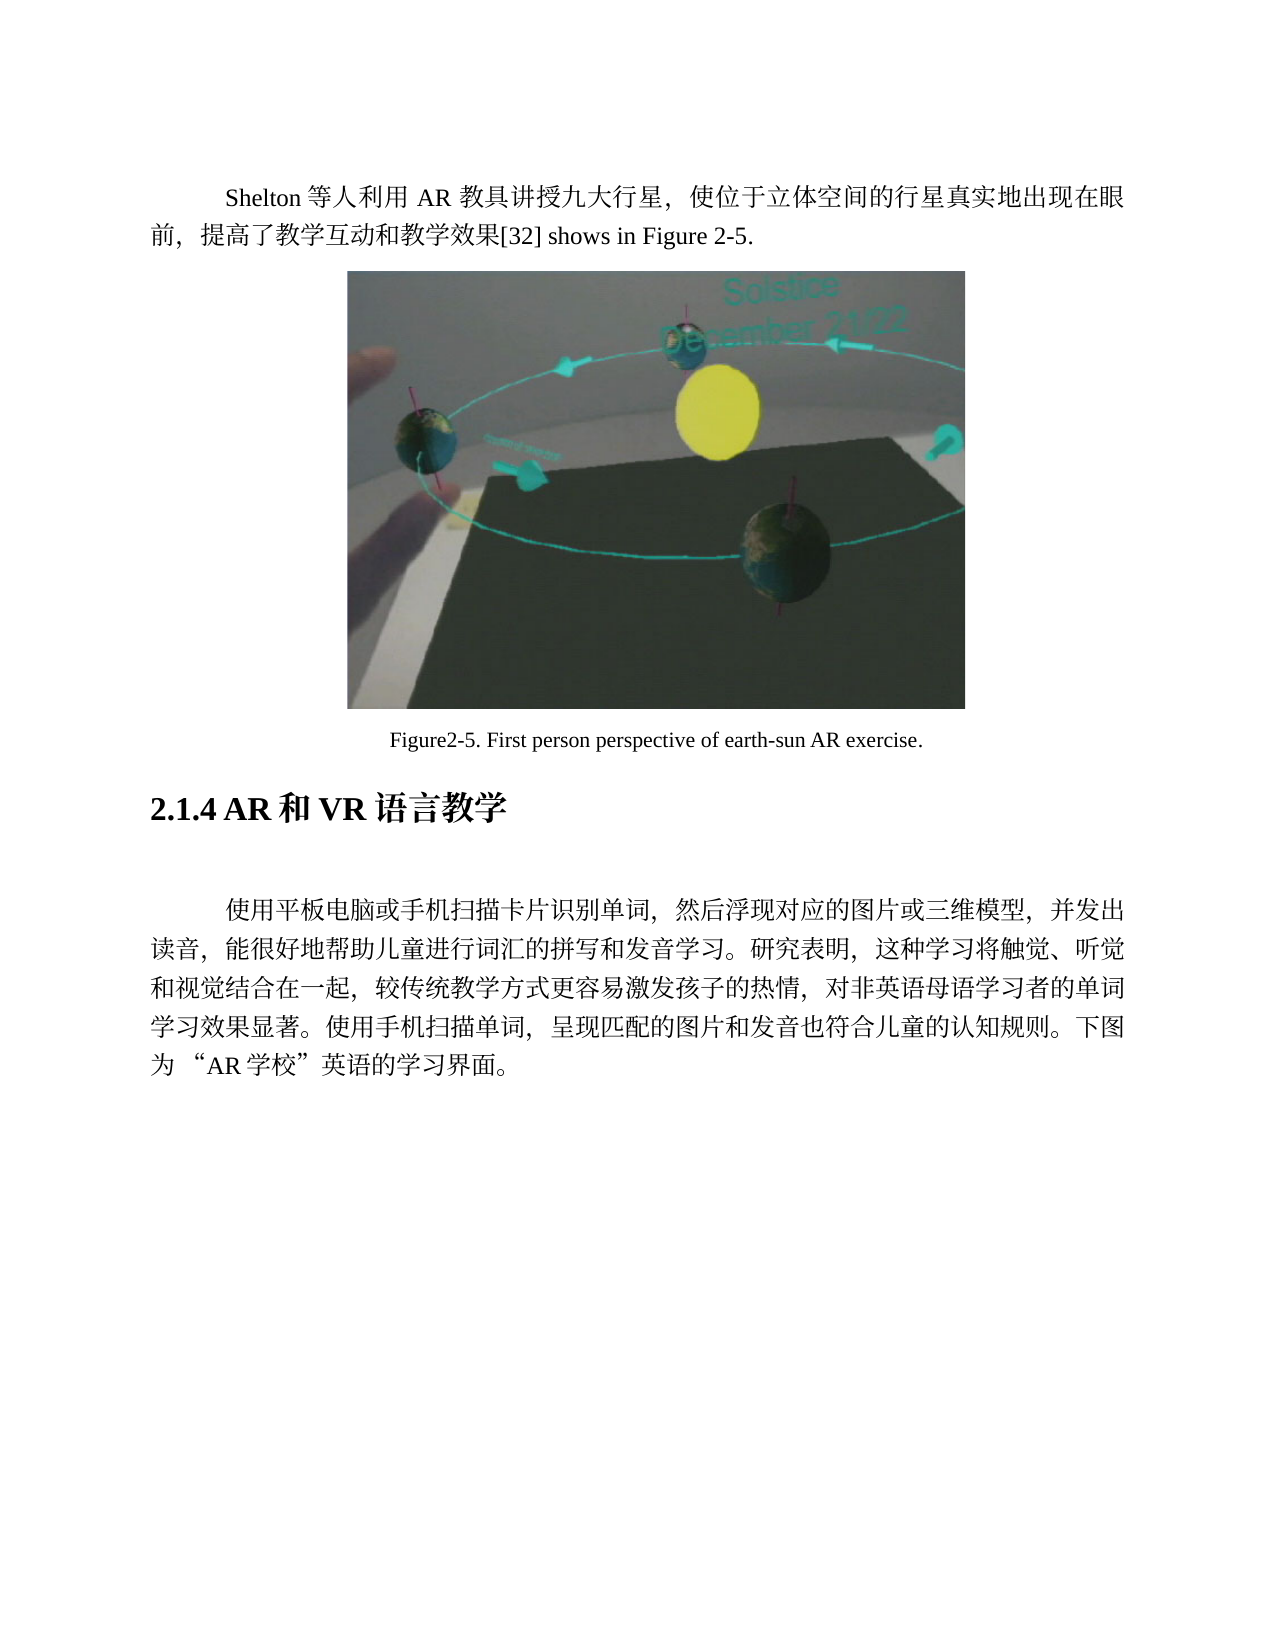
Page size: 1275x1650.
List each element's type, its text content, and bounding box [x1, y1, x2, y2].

picture [347, 271, 966, 709]
text 2.1.4 AR和VR 语言教学 [150, 782, 1125, 829]
text Shelton等人利用 AR 教具讲授九大行星，使位于立体空间的行星真实地出现在眼前，提高了教学互动和教学效果[32] shows in Figure 2-5. [150, 177, 1125, 252]
text 使用平板电脑或手机扫描卡片识别单词，然后浮现对应的图片或三维模型，并发出读音，能很好地帮助儿童进行词汇的拼写和发音学习。研究表明，这种学习将触觉、听觉和视觉结合在一起，较传统教学方式更容易激发孩子的热情，对非英语母语学习者的单词学习效果显著。使用手机扫描单词，呈现匹配的图片和发音也符合儿童的认知规则。下图为 “AR学校”英语的学习界面。 [150, 891, 1125, 1082]
text Figure2-5. First person perspective of earth-sun AR exercise. [150, 727, 1125, 752]
